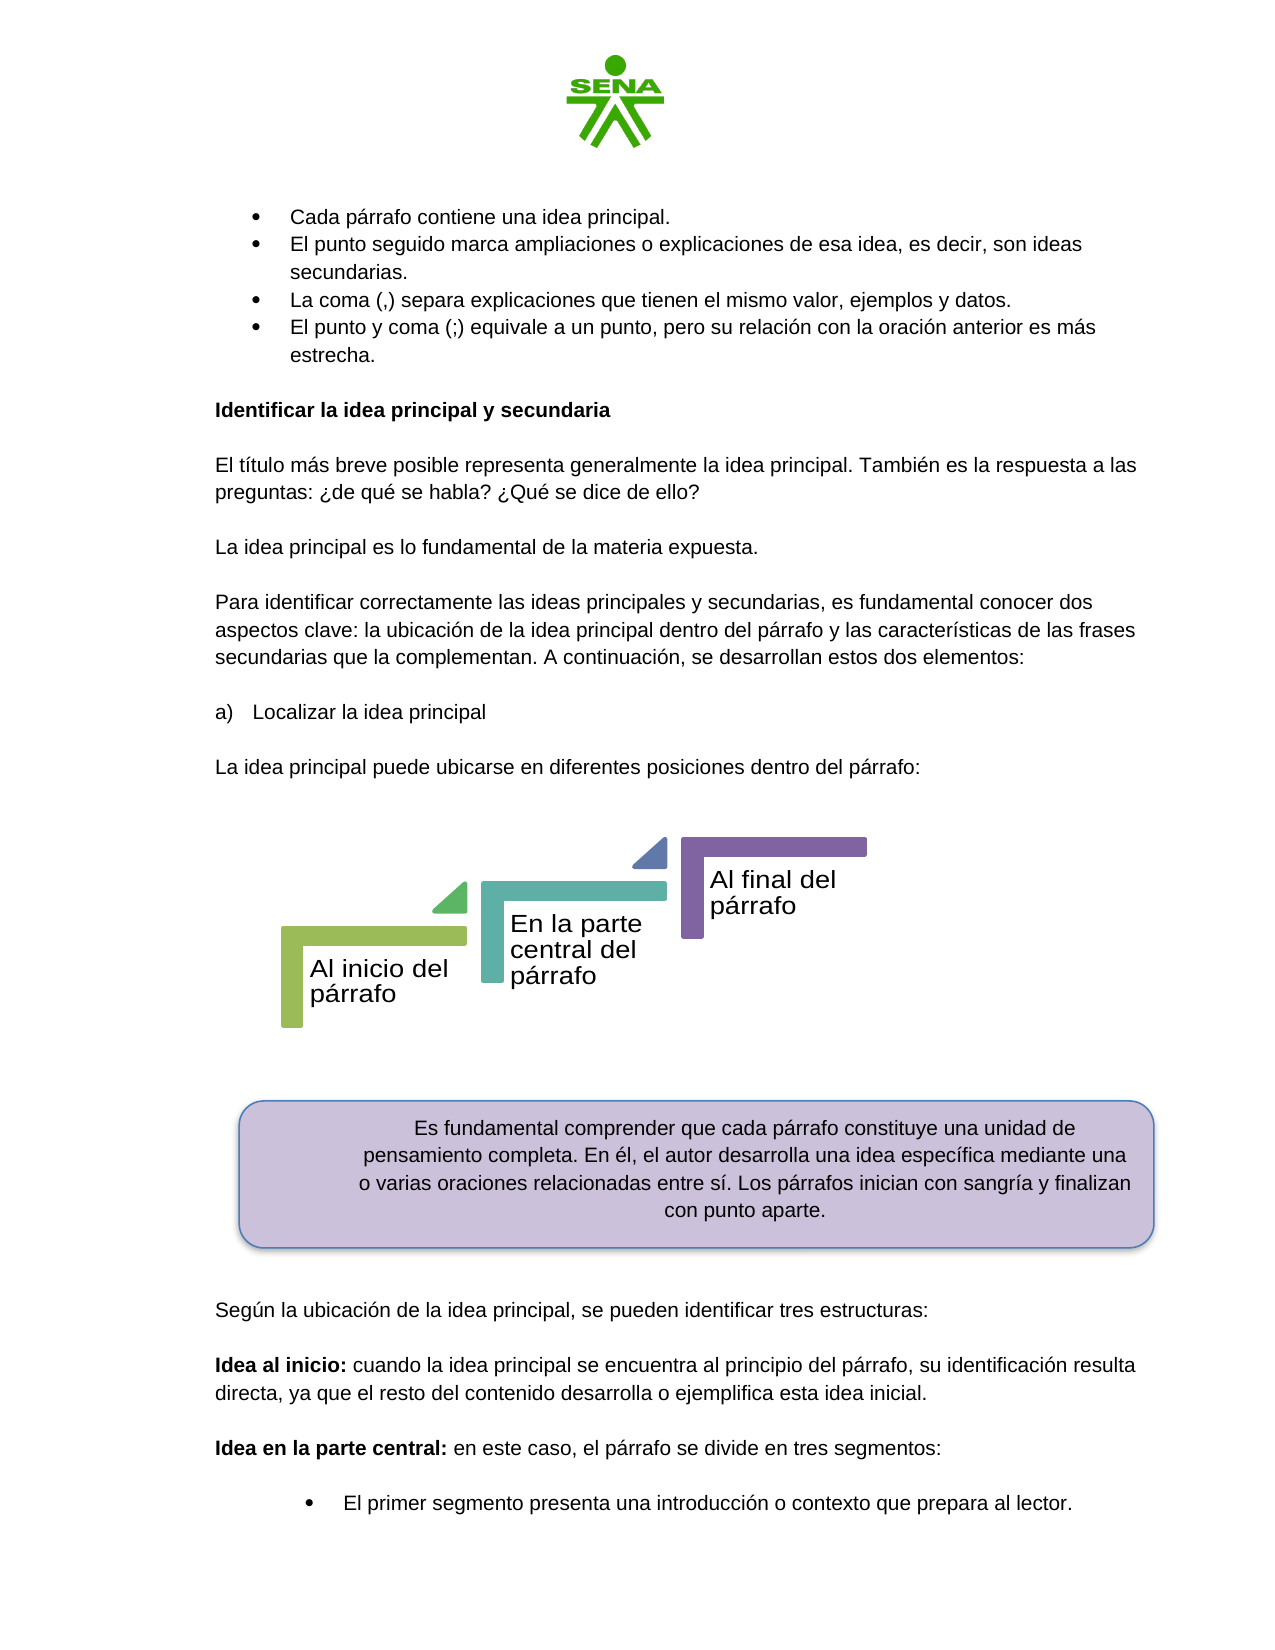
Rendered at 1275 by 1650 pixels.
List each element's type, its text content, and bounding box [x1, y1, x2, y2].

list El primer segmento presenta una introducción o contexto que prepara al lector. [306, 1490, 1157, 1514]
list Localizar la idea principal [215, 700, 1157, 724]
picture [566, 55, 664, 148]
list El punto y coma (;) equivale a un punto, pero su relación con la oración anterior es más estrecha. [252, 315, 1157, 367]
text La idea principal puede ubicarse en diferentes posiciones dentro del párrafo: [215, 755, 1157, 779]
text Para identificar correctamente las ideas principales y secundarias, es fundamental conocer dos aspectos clave: la ubicación de la idea principal dentro del párrafo y las características de las frases secundarias que la complementan. A continuación, se desarrollan estos dos elementos: [215, 590, 1157, 669]
list Cada párrafo contiene una idea principal. [252, 205, 1157, 229]
text Idea en la parte central: en este caso, el párrafo se divide en tres segmentos: [215, 1435, 1157, 1459]
text Identificar la idea principal y secundaria [215, 398, 1157, 422]
list La coma (,) separa explicaciones que tienen el mismo valor, ejemplos y datos. [252, 287, 1157, 311]
text El título más breve posible representa generalmente la idea principal. También es la respuesta a las preguntas: ¿de qué se habla? ¿Qué se dice de ello? [215, 453, 1157, 504]
text La idea principal es lo fundamental de la materia expuesta. [215, 535, 1157, 559]
list El punto seguido marca ampliaciones o explicaciones de esa idea, es decir, son ideas secundarias. [252, 232, 1157, 284]
text Idea al inicio: cuando la idea principal se encuentra al principio del párrafo, su identificación resulta directa, ya que el resto del contenido desarrolla o ejemplifica esta idea inicial. [215, 1353, 1157, 1404]
text Según la ubicación de la idea principal, se pueden identificar tres estructuras: [215, 1298, 1157, 1322]
